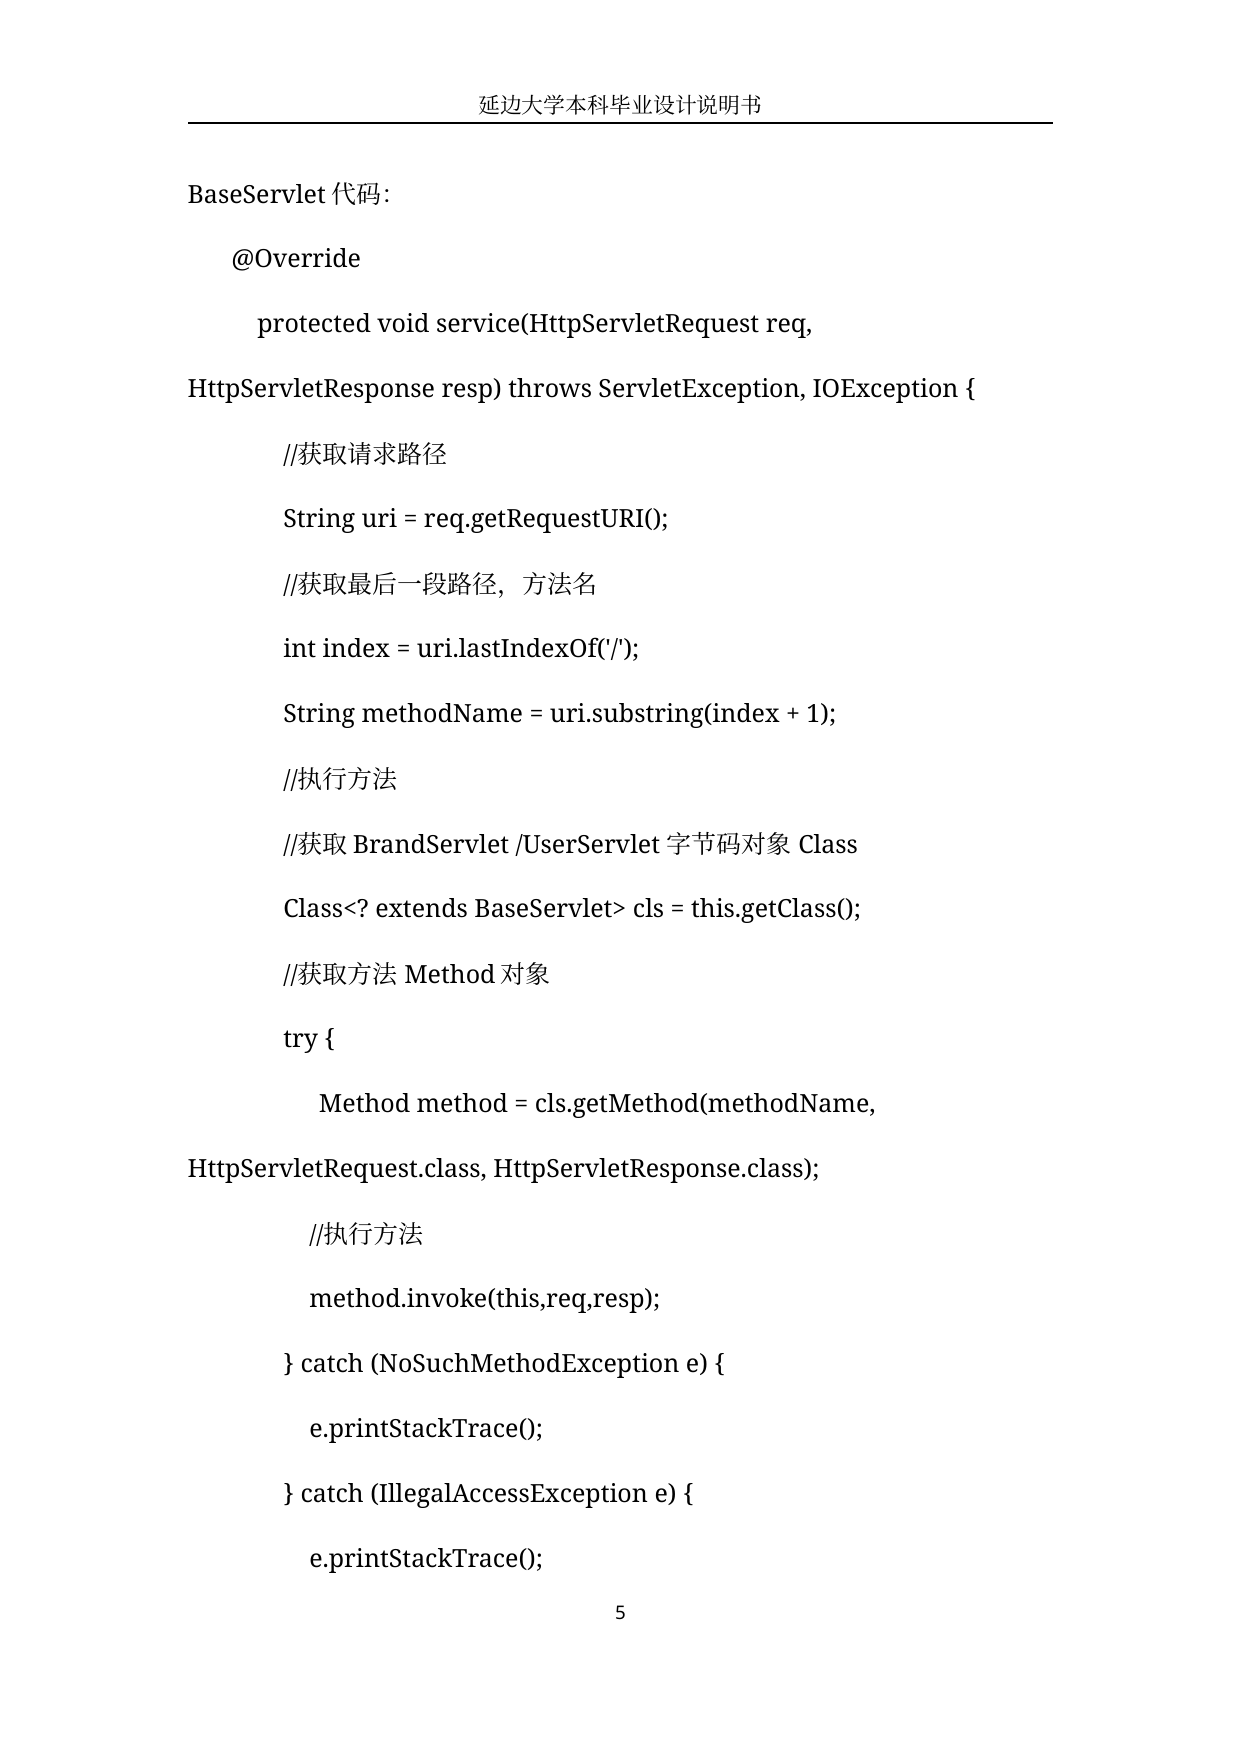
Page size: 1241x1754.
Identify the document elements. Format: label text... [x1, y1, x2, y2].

text //执行方法 [187, 1200, 1053, 1265]
text method.invoke(this,req,resp); [187, 1265, 1053, 1330]
text BaseServlet代码： [187, 160, 1053, 225]
text //获取最后一段路径，方法名 [187, 550, 1053, 615]
text //获取BrandServlet /UserServlet 字节码对象 Class [187, 810, 1053, 875]
text Method method = cls.getMethod(methodName, HttpServletRequest.class, HttpServletResponse.class); [187, 1070, 1053, 1200]
text @Override [187, 225, 1053, 290]
text } catch (NoSuchMethodException e) { [187, 1330, 1053, 1395]
text e.printStackTrace(); [187, 1395, 1053, 1460]
text String uri = req.getRequestURI(); [187, 485, 1053, 550]
text //获取方法 Method对象 [187, 940, 1053, 1005]
text Class<? extends BaseServlet> cls = this.getClass(); [187, 875, 1053, 940]
text try { [187, 1005, 1053, 1070]
text } catch (IllegalAccessException e) { [187, 1460, 1053, 1525]
text e.printStackTrace(); [187, 1525, 1053, 1590]
text //获取请求路径 [187, 420, 1053, 485]
text protected void service(HttpServletRequest req, HttpServletResponse resp) throws ServletException, IOException { [187, 290, 1053, 420]
text //执行方法 [187, 745, 1053, 810]
text int index = uri.lastIndexOf('/'); [187, 615, 1053, 680]
text String methodName = uri.substring(index + 1); [187, 680, 1053, 745]
